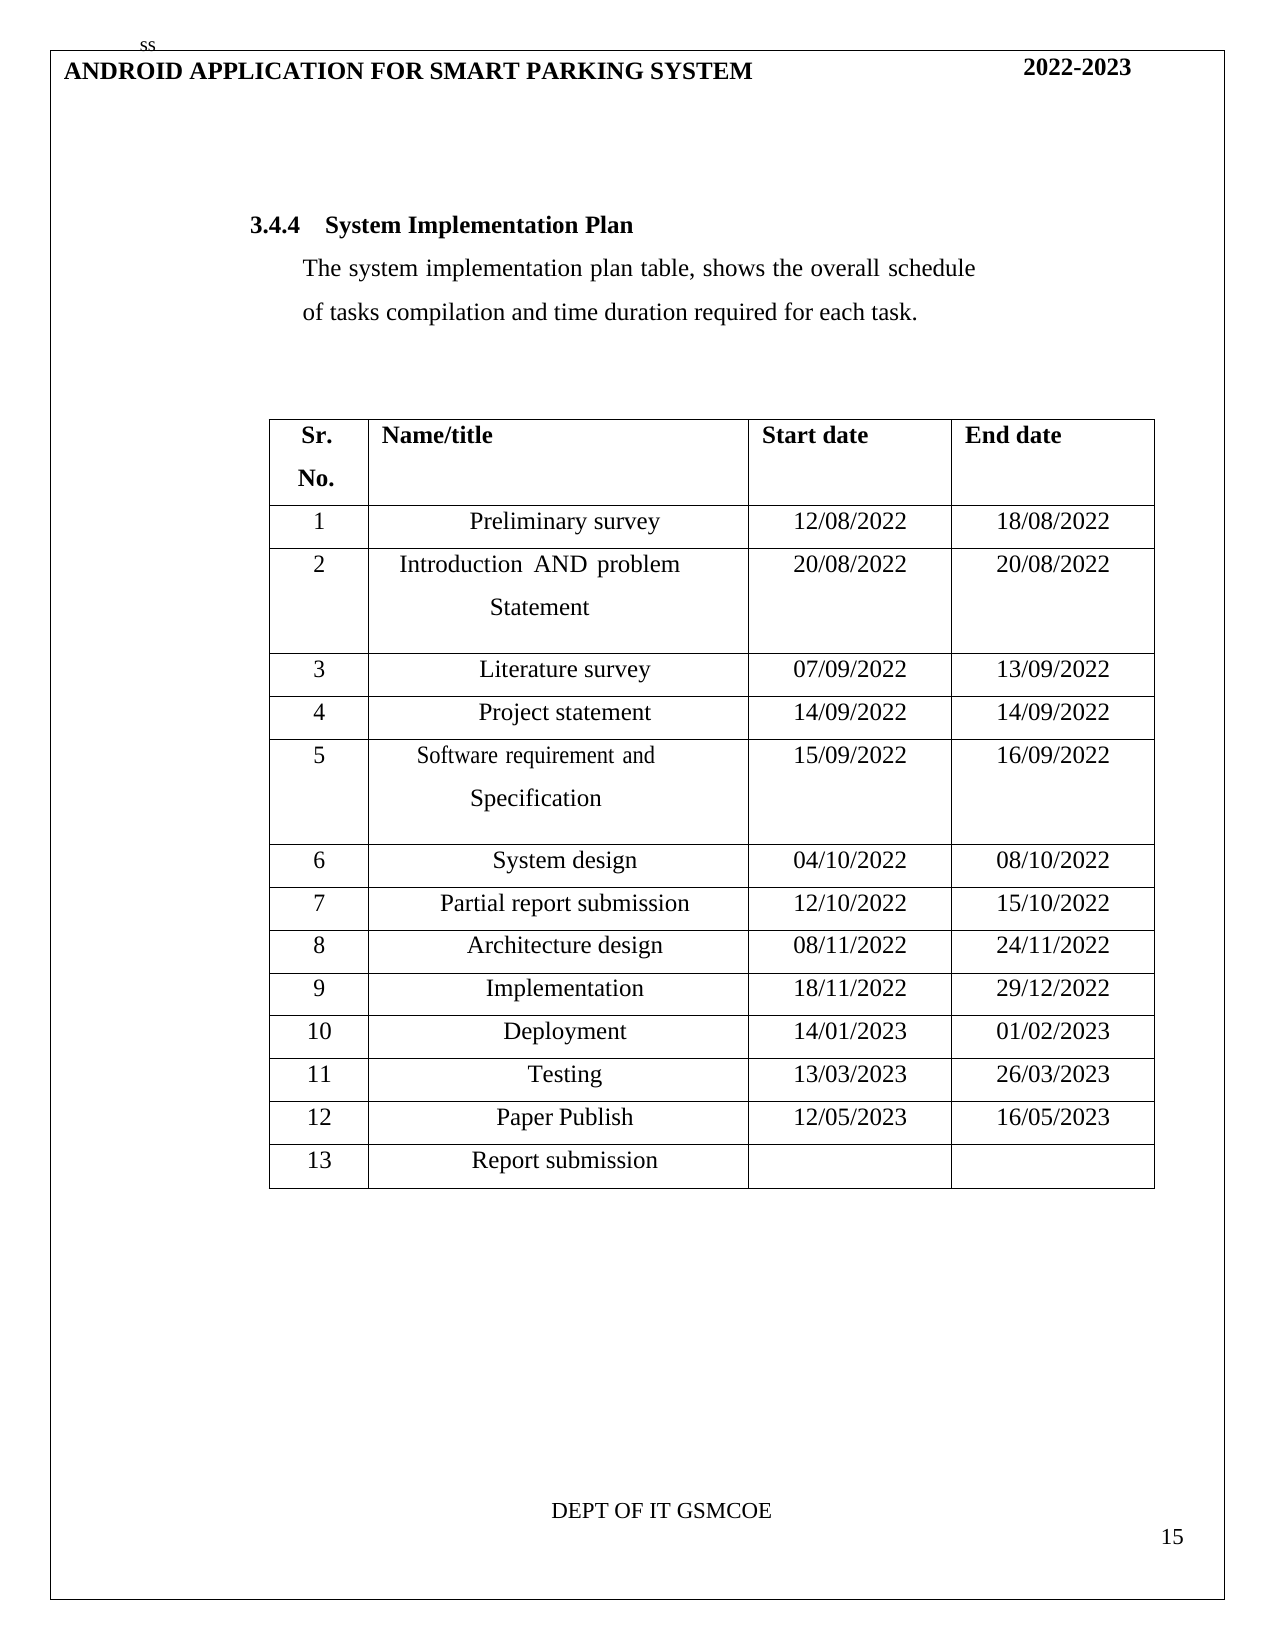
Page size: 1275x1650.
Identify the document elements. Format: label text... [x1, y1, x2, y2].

table_cell 15/10/2022 [952, 888, 1154, 929]
table_header Name/title [369, 420, 748, 505]
table_cell 04/10/2022 [749, 845, 951, 887]
table_cell 16/09/2022 [952, 740, 1154, 844]
table_cell Architecture design [369, 931, 748, 972]
table_cell 01/02/2023 [952, 1016, 1154, 1058]
table_cell 07/09/2022 [749, 654, 951, 696]
table_cell Deployment [369, 1016, 748, 1058]
table_cell 10 [270, 1016, 368, 1058]
table_cell 2 [270, 549, 368, 653]
table_cell 16/05/2023 [952, 1102, 1154, 1144]
table_cell 3 [270, 654, 368, 696]
table_cell Testing [369, 1059, 748, 1101]
table_cell 14/09/2022 [952, 697, 1154, 739]
table_cell 12 [270, 1102, 368, 1144]
table_cell [749, 1145, 951, 1188]
table_cell 8 [270, 931, 368, 972]
table_cell Project statement [369, 697, 748, 739]
table_cell Partial report submission [369, 888, 748, 929]
table_cell 24/11/2022 [952, 931, 1154, 972]
table_cell 7 [270, 888, 368, 929]
table_header End date [952, 420, 1154, 505]
table_cell 18/11/2022 [749, 974, 951, 1015]
table_cell 6 [270, 845, 368, 887]
table_cell 9 [270, 974, 368, 1015]
table_header Start date [749, 420, 951, 505]
table_cell Preliminary survey [369, 506, 748, 548]
table_header Sr. No. [270, 420, 368, 505]
table_cell 1 [270, 506, 368, 548]
table_cell 18/08/2022 [952, 506, 1154, 548]
table_cell System design [369, 845, 748, 887]
table_cell 29/12/2022 [952, 974, 1154, 1015]
table_cell 4 [270, 697, 368, 739]
table_cell 08/11/2022 [749, 931, 951, 972]
table_cell 14/09/2022 [749, 697, 951, 739]
table_cell [952, 1145, 1154, 1188]
table_cell 5 [270, 740, 368, 844]
table_cell Literature survey [369, 654, 748, 696]
table_cell 13/03/2023 [749, 1059, 951, 1101]
subtitle System Implementation Plan [250, 210, 1183, 239]
table_cell 13 [270, 1145, 368, 1188]
table_cell 20/08/2022 [952, 549, 1154, 653]
table_cell 15/09/2022 [749, 740, 951, 844]
table_cell 13/09/2022 [952, 654, 1154, 696]
table_cell 26/03/2023 [952, 1059, 1154, 1101]
table_cell 11 [270, 1059, 368, 1101]
table_cell Report submission [369, 1145, 748, 1188]
table_cell Paper Publish [369, 1102, 748, 1144]
table_cell Software requirement and Specification [369, 740, 748, 844]
table_cell 12/10/2022 [749, 888, 951, 929]
table_cell 14/01/2023 [749, 1016, 951, 1058]
table_cell Implementation [369, 974, 748, 1015]
text The system implementation plan table, shows the overall schedule of tasks compilation and time duration required for each task. [302, 253, 976, 325]
table_cell Introduction AND problem Statement [369, 549, 748, 653]
table_cell 12/05/2023 [749, 1102, 951, 1144]
table_cell 20/08/2022 [749, 549, 951, 653]
table_cell 08/10/2022 [952, 845, 1154, 887]
table_cell 12/08/2022 [749, 506, 951, 548]
